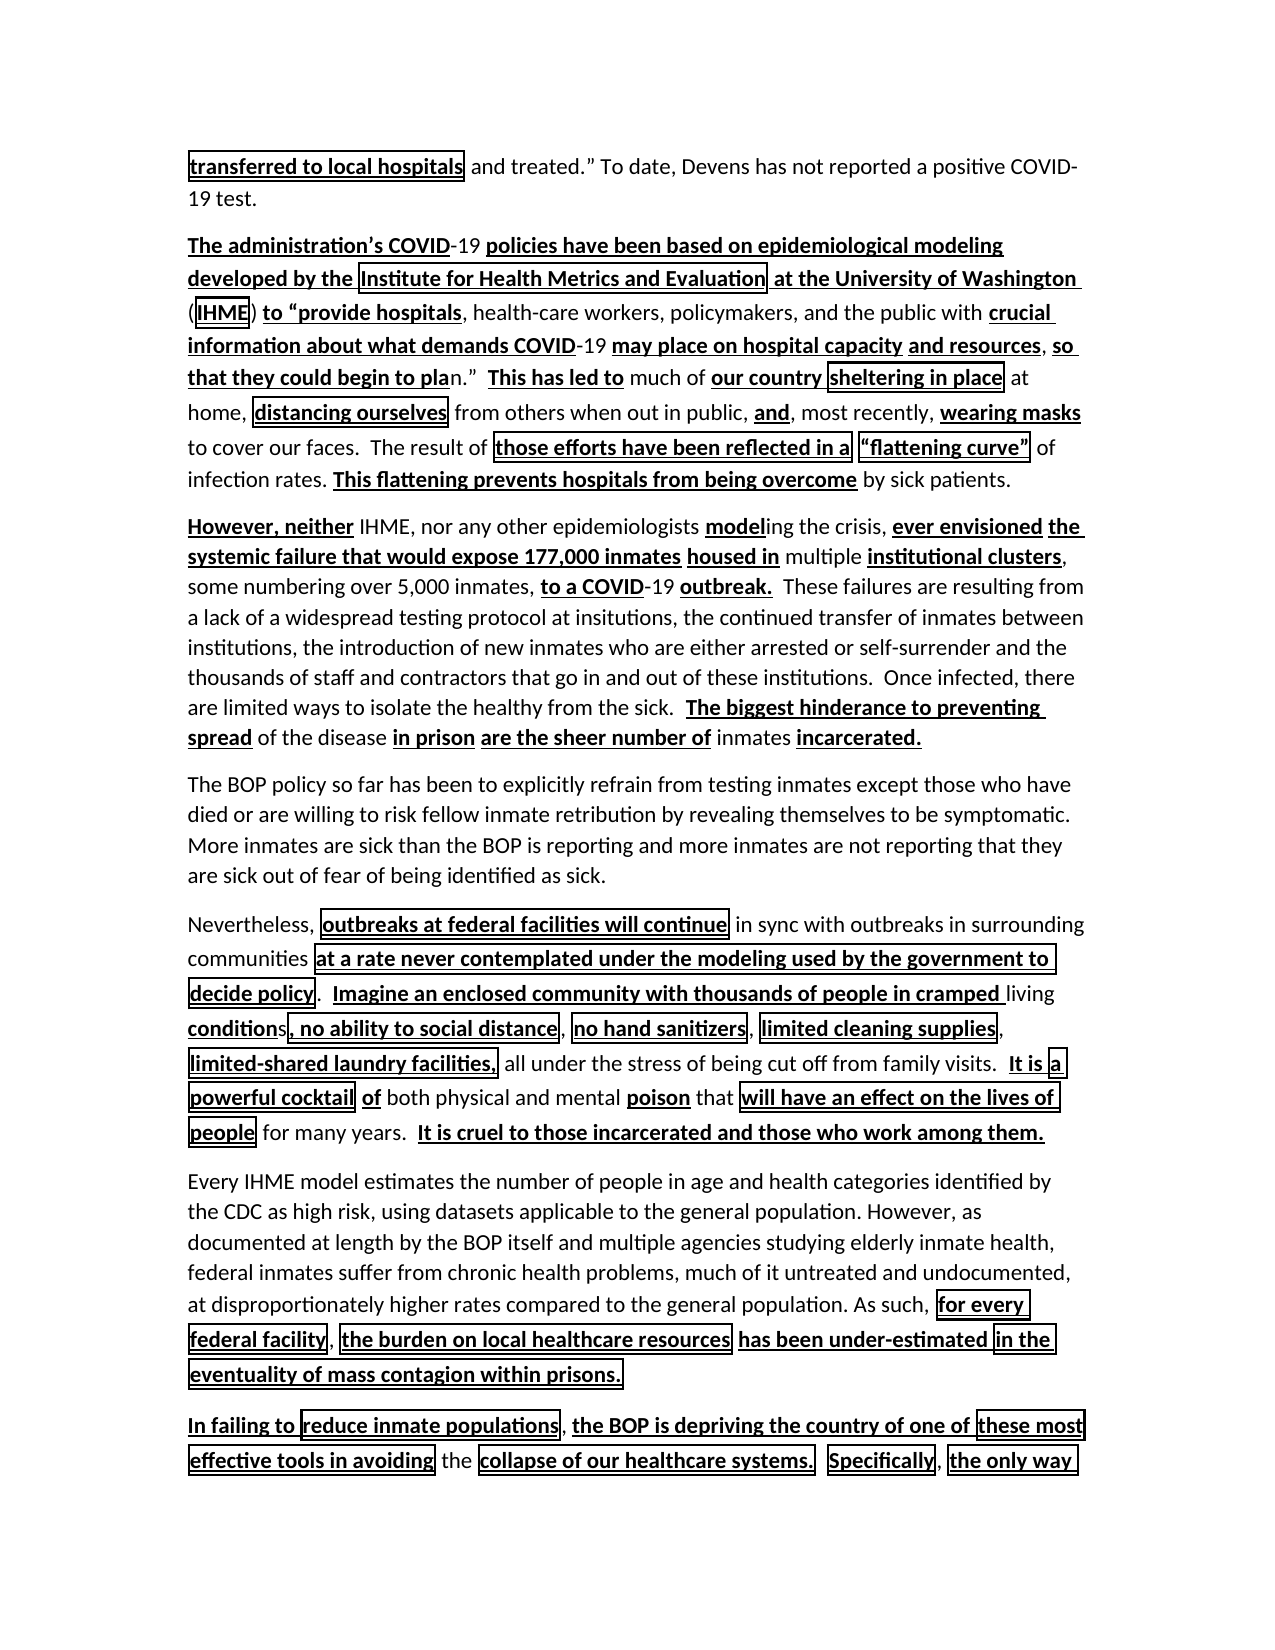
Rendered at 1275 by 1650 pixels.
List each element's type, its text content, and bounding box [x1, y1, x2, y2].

text However, neither IHME, nor any other epidemiologists modeling the crisis, ever envisioned the systemic failure that would expose 177,000 inmates housed in multiple institutional clusters, some numbering over 5,000 inmates, to a COVID-19 outbreak. These failures are resulting from a lack of a widespread testing protocol at insitutions, the continued transfer of inmates between institutions, the introduction of new inmates who are either arrested or self-surrender and the thousands of staff and contractors that go in and out of these institutions. Once infected, there are limited ways to isolate the healthy from the sick. The biggest hinderance to preventing spread of the disease in prison are the sheer number of inmates incarcerated. [187, 512, 1087, 751]
text Every IHME model estimates the number of people in age and health categories identified by the CDC as high risk, using datasets applicable to the general population. However, as documented at length by the BOP itself and multiple agencies studying elderly inmate health, federal inmates suffer from chronic health problems, much of it untreated and undocumented, at disproportionately higher rates compared to the general population. As such, for every federal facility, the burden on local healthcare resources has been under-estimated in the eventuality of mass contagion within prisons. [187, 1167, 1087, 1390]
text The administration’s COVID-19 policies have been based on epidemiological modeling developed by the Institute for Health Metrics and Evaluation at the University of Washington (IHME) to “provide hospitals, health-care workers, policymakers, and the public with crucial information about what demands COVID-19 may place on hospital capacity and resources, so that they could begin to plan.” This has led to much of our country sheltering in place at home, distancing ourselves from others when out in public, and, most recently, wearing masks to cover our faces. The result of those efforts have been reflected in a “flattening curve” of infection rates. This flattening prevents hospitals from being overcome by sick patients. [187, 231, 1087, 493]
text Nevertheless, outbreaks at federal facilities will continue in sync with outbreaks in surrounding communities at a rate never contemplated under the modeling used by the government to decide policy. Imagine an enclosed community with thousands of people in cramped living conditions, no ability to social distance, no hand sanitizers, limited cleaning supplies, limited-shared laundry facilities, all under the stress of being cut off from family visits. It is a powerful cocktail of both physical and mental poison that will have an effect on the lives of people for many years. It is cruel to those incarcerated and those who work among them. [187, 908, 1087, 1148]
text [187, 1409, 1087, 1476]
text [187, 150, 1087, 212]
text The BOP policy so far has been to explicitly refrain from testing inmates except those who have died or are willing to risk fellow inmate retribution by revealing themselves to be symptomatic. More inmates are sick than the BOP is reporting and more inmates are not reporting that they are sick out of fear of being identified as sick. [187, 770, 1087, 889]
